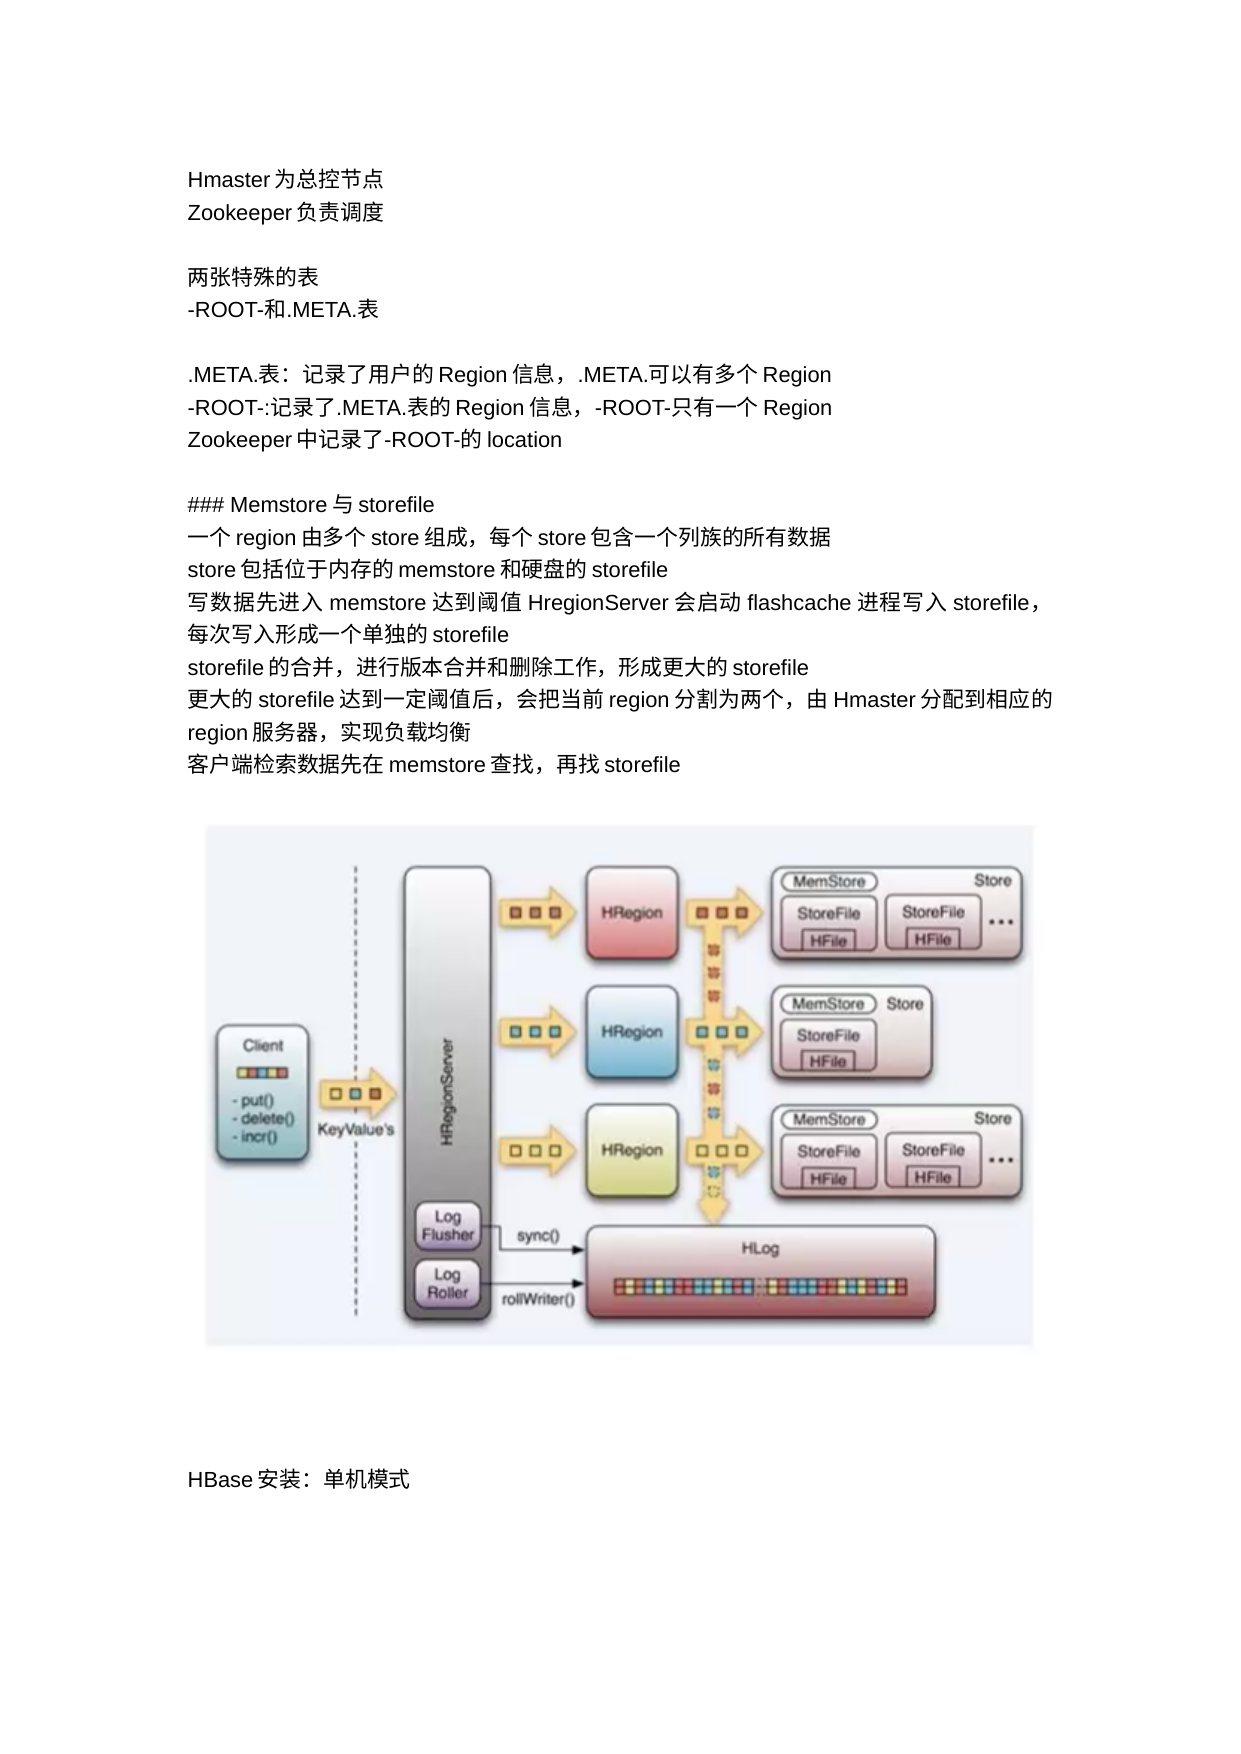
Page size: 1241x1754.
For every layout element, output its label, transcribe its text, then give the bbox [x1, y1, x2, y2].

text 更大的storefile达到一定阈值后，会把当前region分割为两个，由Hmaster分配到相应的region服务器，实现负载均衡 [187, 682, 1053, 747]
text storefile的合并，进行版本合并和删除工作，形成更大的storefile [187, 649, 1053, 682]
text 写数据先进入memstore达到阈值HregionServer会启动flashcache进程写入storefile，每次写入形成一个单独的storefile [187, 584, 1053, 649]
text -ROOT-:记录了.META.表的Region信息，-ROOT-只有一个Region [187, 389, 1053, 422]
text ### Memstore与storefile [187, 487, 1053, 519]
text store包括位于内存的memstore和硬盘的storefile [187, 552, 1053, 584]
text Zookeeper中记录了-ROOT-的location [187, 422, 1053, 454]
text HBase安装：单机模式 [187, 1462, 1053, 1494]
text 两张特殊的表 [187, 259, 1053, 292]
text 客户端检索数据先在memstore查找，再找storefile [187, 747, 1053, 779]
text Hmaster为总控节点 [187, 162, 1053, 194]
text .META.表：记录了用户的Region信息，.META.可以有多个Region [187, 357, 1053, 389]
text -ROOT-和.META.表 [187, 292, 1053, 324]
picture [187, 812, 1053, 1361]
text Zookeeper负责调度 [187, 194, 1053, 227]
text 一个region由多个store组成，每个store包含一个列族的所有数据 [187, 519, 1053, 552]
